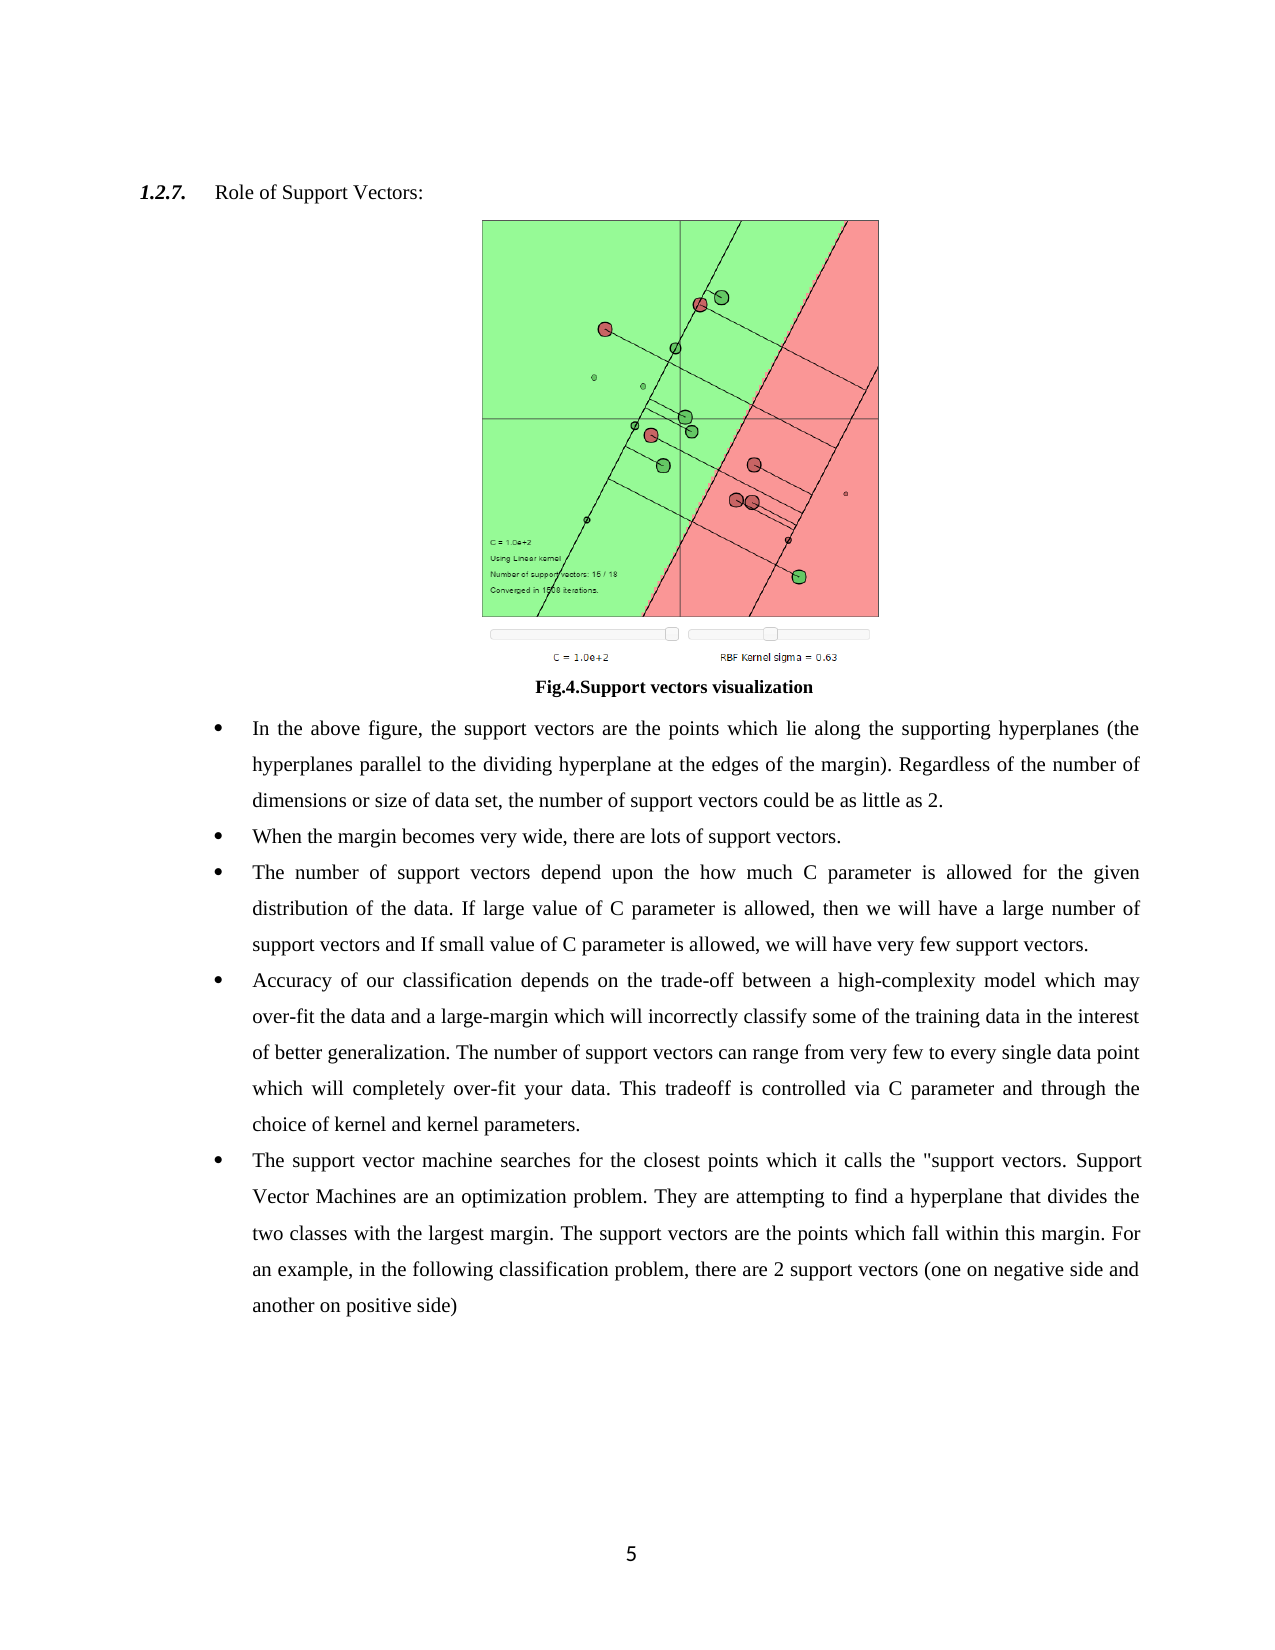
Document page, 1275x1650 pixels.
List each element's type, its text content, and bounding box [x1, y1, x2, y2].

list Role of Support Vectors: [139, 180, 1142, 204]
list In the above figure, the support vectors are the points which lie along the supporting hyperplanes (the hyperplanes parallel to the dividing hyperplane at the edges of the margin). Regardless of the number of dimensions or size of data set, the number of support vectors could be as little as 2. [214, 716, 1142, 812]
list Accuracy of our classification depends on the trade-off between a high-complexity model which may over-fit the data and a large-margin which will incorrectly classify some of the training data in the interest of better generalization. The number of support vectors can range from very few to every single data point which will completely over-fit your data. This tradeoff is controlled via C parameter and through the choice of kernel and kernel parameters. [214, 968, 1142, 1136]
list The support vector machine searches for the closest points which it calls the "support vectors. Support Vector Machines are an optimization problem. They are attempting to find a hyperplane that divides the two classes with the largest margin. The support vectors are the points which fall within this margin. For an example, in the following classification problem, there are 2 support vectors (one on negative side and another on positive side) [214, 1148, 1142, 1317]
list The number of support vectors depend upon the how much C parameter is allowed for the given distribution of the data. If large value of C parameter is allowed, then we will have a large number of support vectors and If small value of C parameter is allowed, we will have very few support vectors. [214, 860, 1142, 956]
list When the margin becomes very wide, there are lots of support vectors. [214, 824, 1142, 848]
picture [471, 215, 885, 666]
